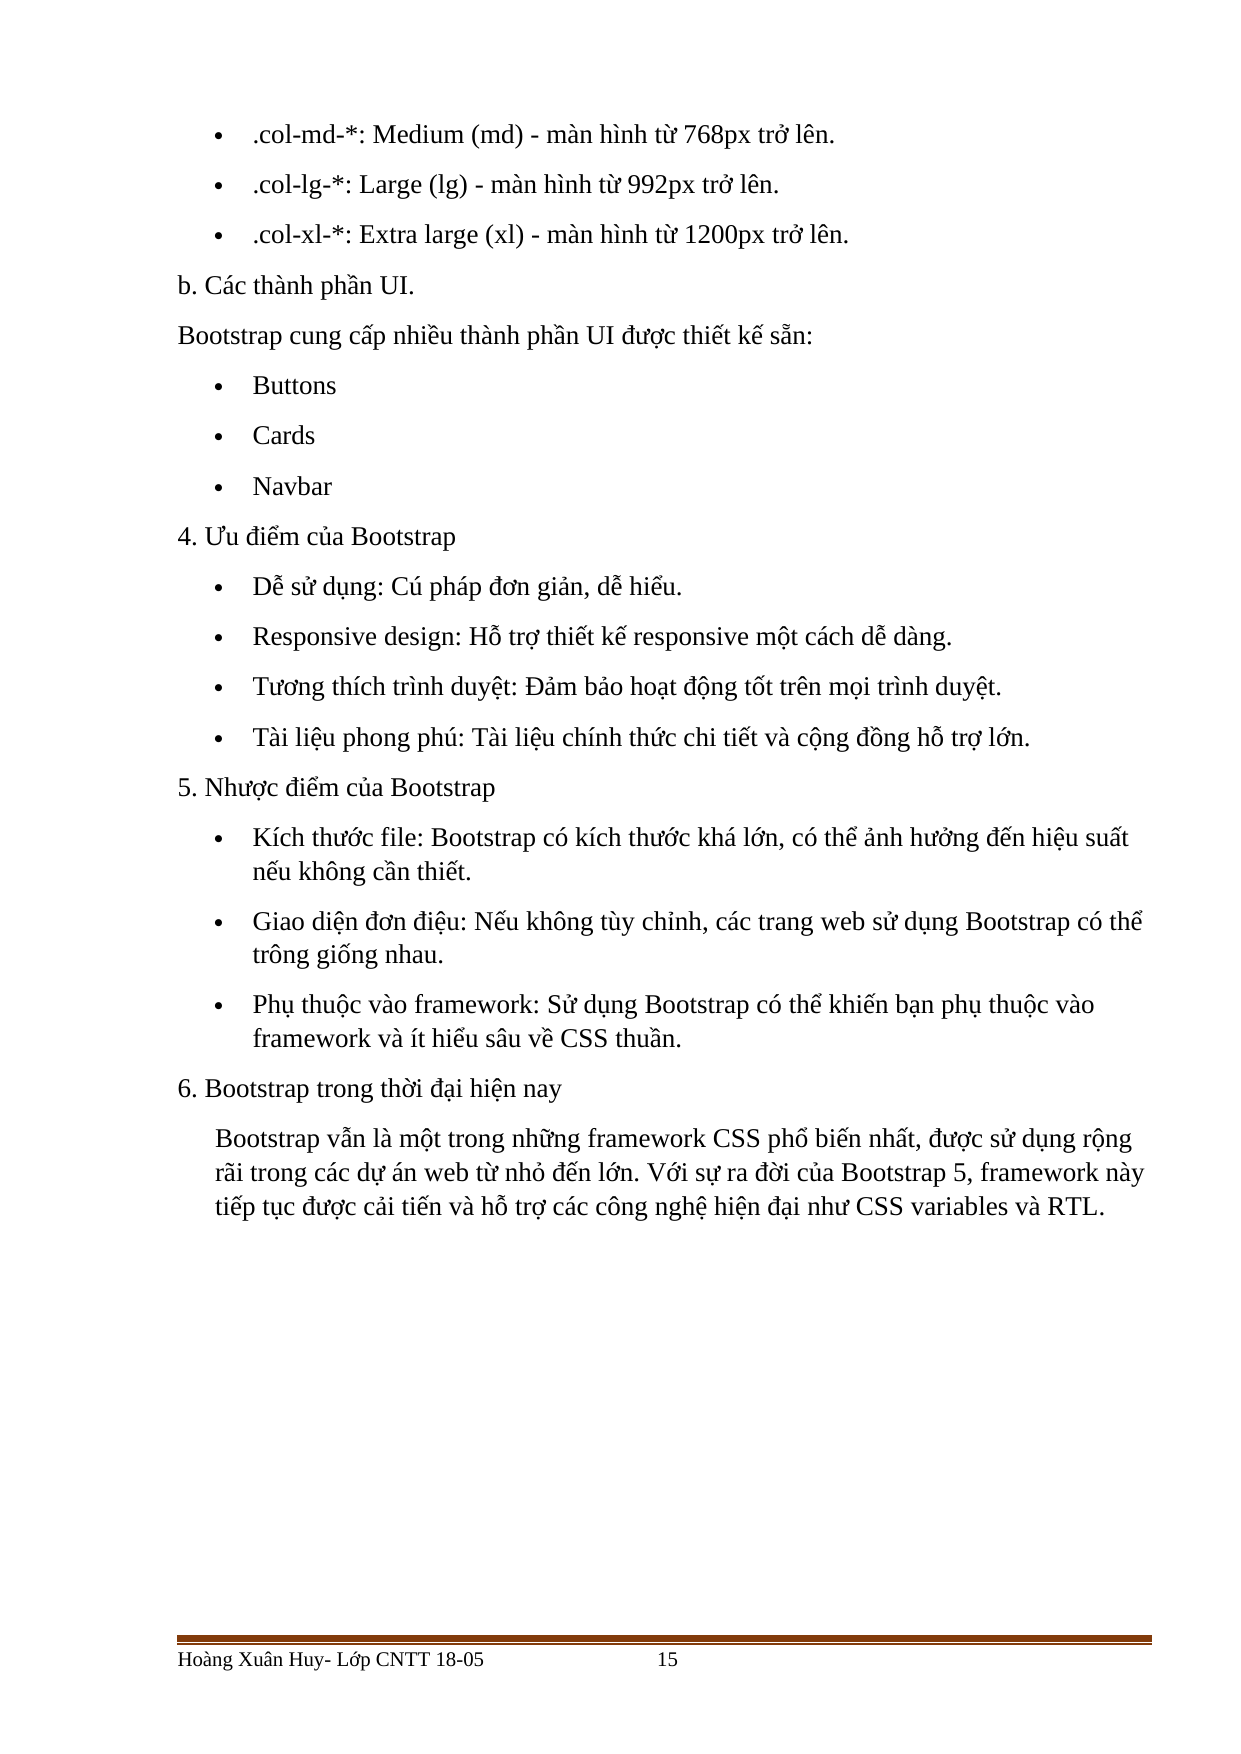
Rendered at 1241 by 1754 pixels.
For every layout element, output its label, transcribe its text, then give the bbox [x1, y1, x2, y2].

list Dễ sử dụng: Cú pháp đơn giản, dễ hiểu. [215, 570, 1152, 601]
list 5. Nhược điểm của Bootstrap [177, 771, 1152, 802]
list Navbar [215, 469, 1152, 501]
list Bootstrap vẫn là một trong những framework CSS phổ biến nhất, được sử dụng rộng rãi trong các dự án web từ nhỏ đến lớn. Với sự ra đời của Bootstrap 5, framework này tiếp tục được cải tiến và hỗ trợ các công nghệ hiện đại như CSS variables và RTL. [177, 1122, 1152, 1221]
text Bootstrap cung cấp nhiều thành phần UI được thiết kế sẵn: [177, 319, 1152, 350]
list Phụ thuộc vào framework: Sử dụng Bootstrap có thể khiến bạn phụ thuộc vào framework và ít hiểu sâu về CSS thuần. [215, 988, 1152, 1053]
list Giao diện đơn điệu: Nếu không tùy chỉnh, các trang web sử dụng Bootstrap có thể trông giống nhau. [215, 905, 1152, 969]
list Buttons [215, 369, 1152, 400]
list Cards [215, 419, 1152, 451]
list .col-md-*: Medium (md) - màn hình từ 768px trở lên. [215, 118, 1152, 149]
list 4. Ưu điểm của Bootstrap [177, 520, 1152, 551]
list .col-lg-*: Large (lg) - màn hình từ 992px trở lên. [215, 168, 1152, 199]
list 6. Bootstrap trong thời đại hiện nay [177, 1072, 1152, 1103]
text b. Các thành phần UI. [177, 269, 1152, 300]
list .col-xl-*: Extra large (xl) - màn hình từ 1200px trở lên. [215, 218, 1152, 250]
list Responsive design: Hỗ trợ thiết kế responsive một cách dễ dàng. [215, 620, 1152, 651]
list Tài liệu phong phú: Tài liệu chính thức chi tiết và cộng đồng hỗ trợ lớn. [215, 721, 1152, 752]
list Kích thước file: Bootstrap có kích thước khá lớn, có thể ảnh hưởng đến hiệu suất nếu không cần thiết. [215, 821, 1152, 886]
list Tương thích trình duyệt: Đảm bảo hoạt động tốt trên mọi trình duyệt. [215, 670, 1152, 702]
